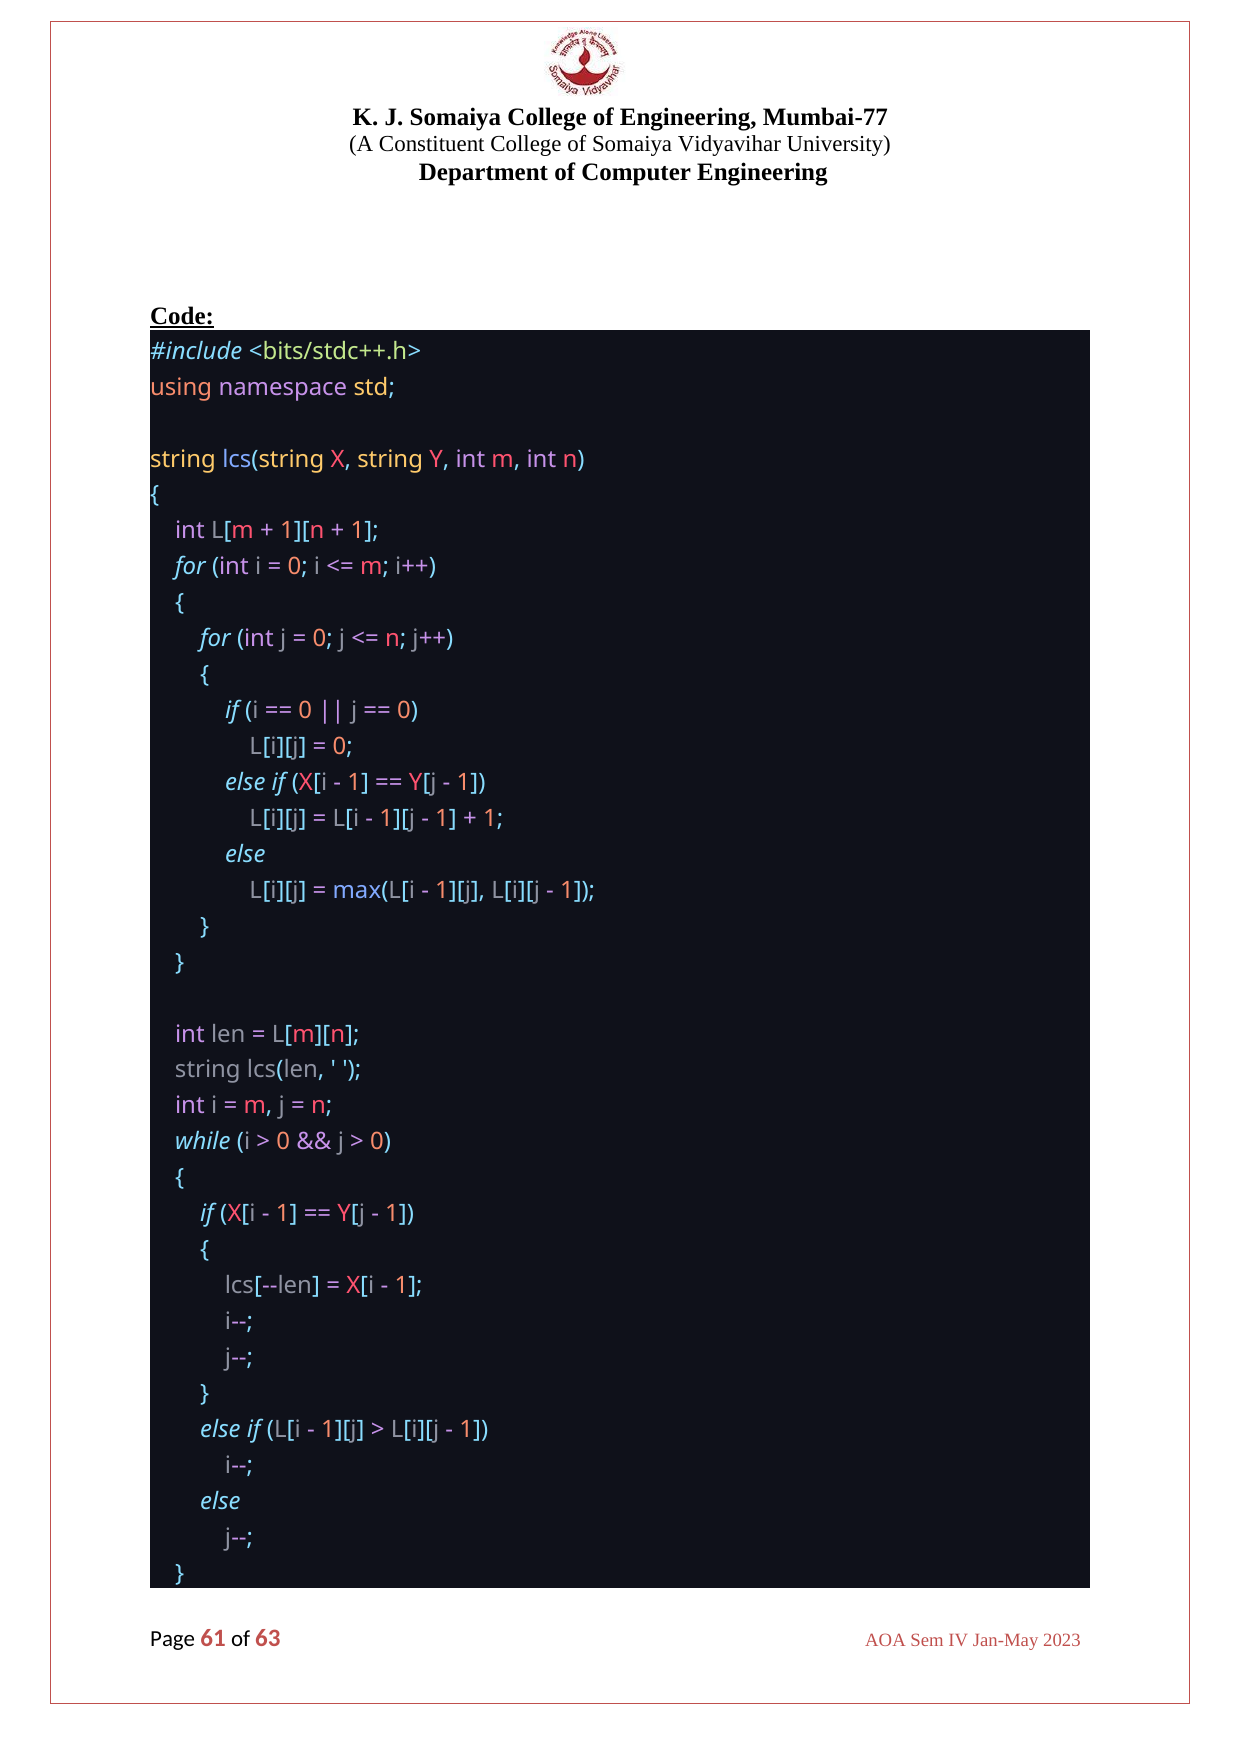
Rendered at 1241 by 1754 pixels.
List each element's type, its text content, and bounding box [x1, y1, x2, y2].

text else if (X[i - 1] == Y[j - 1]) [150, 761, 1090, 797]
text if (i == 0 || j == 0) [150, 689, 1090, 726]
text if (X[i - 1] == Y[j - 1]) [150, 1193, 1090, 1229]
text i--; [150, 1301, 1090, 1336]
text i--; [150, 1444, 1090, 1480]
text while (i > 0 && j > 0) [150, 1121, 1090, 1157]
text using namespace std; [150, 366, 1090, 402]
text string lcs(len, ' '); [150, 1049, 1090, 1085]
text else [150, 833, 1090, 869]
text Code: [150, 301, 1090, 330]
text int i = m, j = n; [150, 1085, 1090, 1121]
text j--; [150, 1516, 1090, 1552]
picture [543, 27, 626, 97]
text { [150, 654, 1090, 689]
text lcs[--len] = X[i - 1]; [150, 1264, 1090, 1301]
text for (int j = 0; j <= n; j++) [150, 618, 1090, 654]
text string lcs(string X, string Y, int m, int n) [150, 438, 1090, 474]
text for (int i = 0; i <= m; i++) [150, 546, 1090, 582]
text } [150, 1372, 1090, 1408]
text L[i][j] = L[i - 1][j - 1] + 1; [150, 797, 1090, 833]
text int L[m + 1][n + 1]; [150, 510, 1090, 546]
text } [150, 1552, 1090, 1588]
text } [150, 941, 1090, 977]
text L[i][j] = max(L[i - 1][j], L[i][j - 1]); [150, 869, 1090, 905]
text L[i][j] = 0; [150, 726, 1090, 761]
text int len = L[m][n]; [150, 1013, 1090, 1049]
text j--; [150, 1336, 1090, 1372]
text else if (L[i - 1][j] > L[i][j - 1]) [150, 1408, 1090, 1444]
text { [150, 1229, 1090, 1264]
text { [150, 582, 1090, 618]
text { [150, 1157, 1090, 1193]
text else [150, 1480, 1090, 1516]
text } [150, 905, 1090, 941]
text { [150, 474, 1090, 510]
text #include <bits/stdc++.h> [150, 330, 1090, 366]
